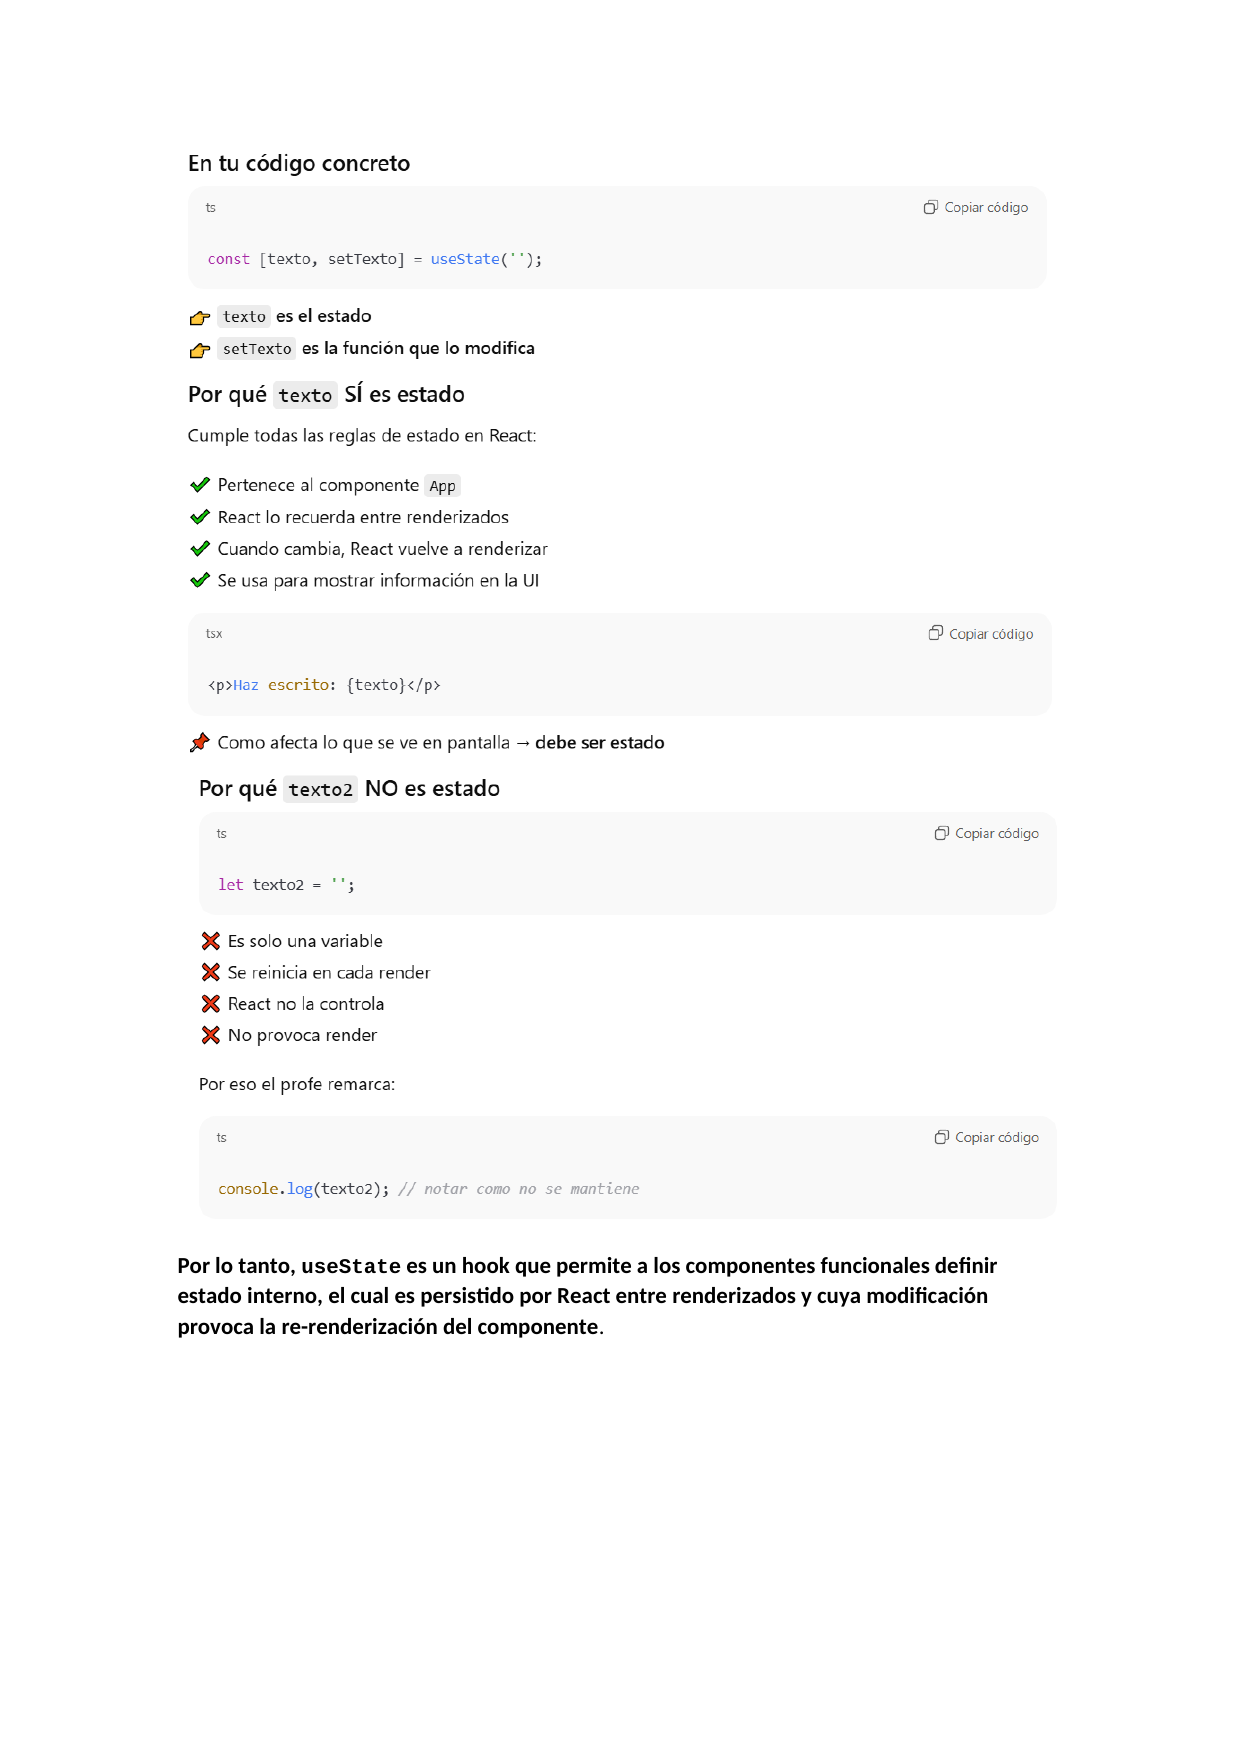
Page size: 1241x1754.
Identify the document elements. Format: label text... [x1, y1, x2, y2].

picture [177, 759, 1063, 1232]
picture [177, 369, 1063, 758]
picture [177, 147, 1063, 368]
text Por lo tanto, useState es un hook que permite a los componentes funcionales definir estado interno, el cual es persistido por React entre renderizados y cuya modificación provoca la re-renderización del componente. [177, 1251, 1063, 1340]
